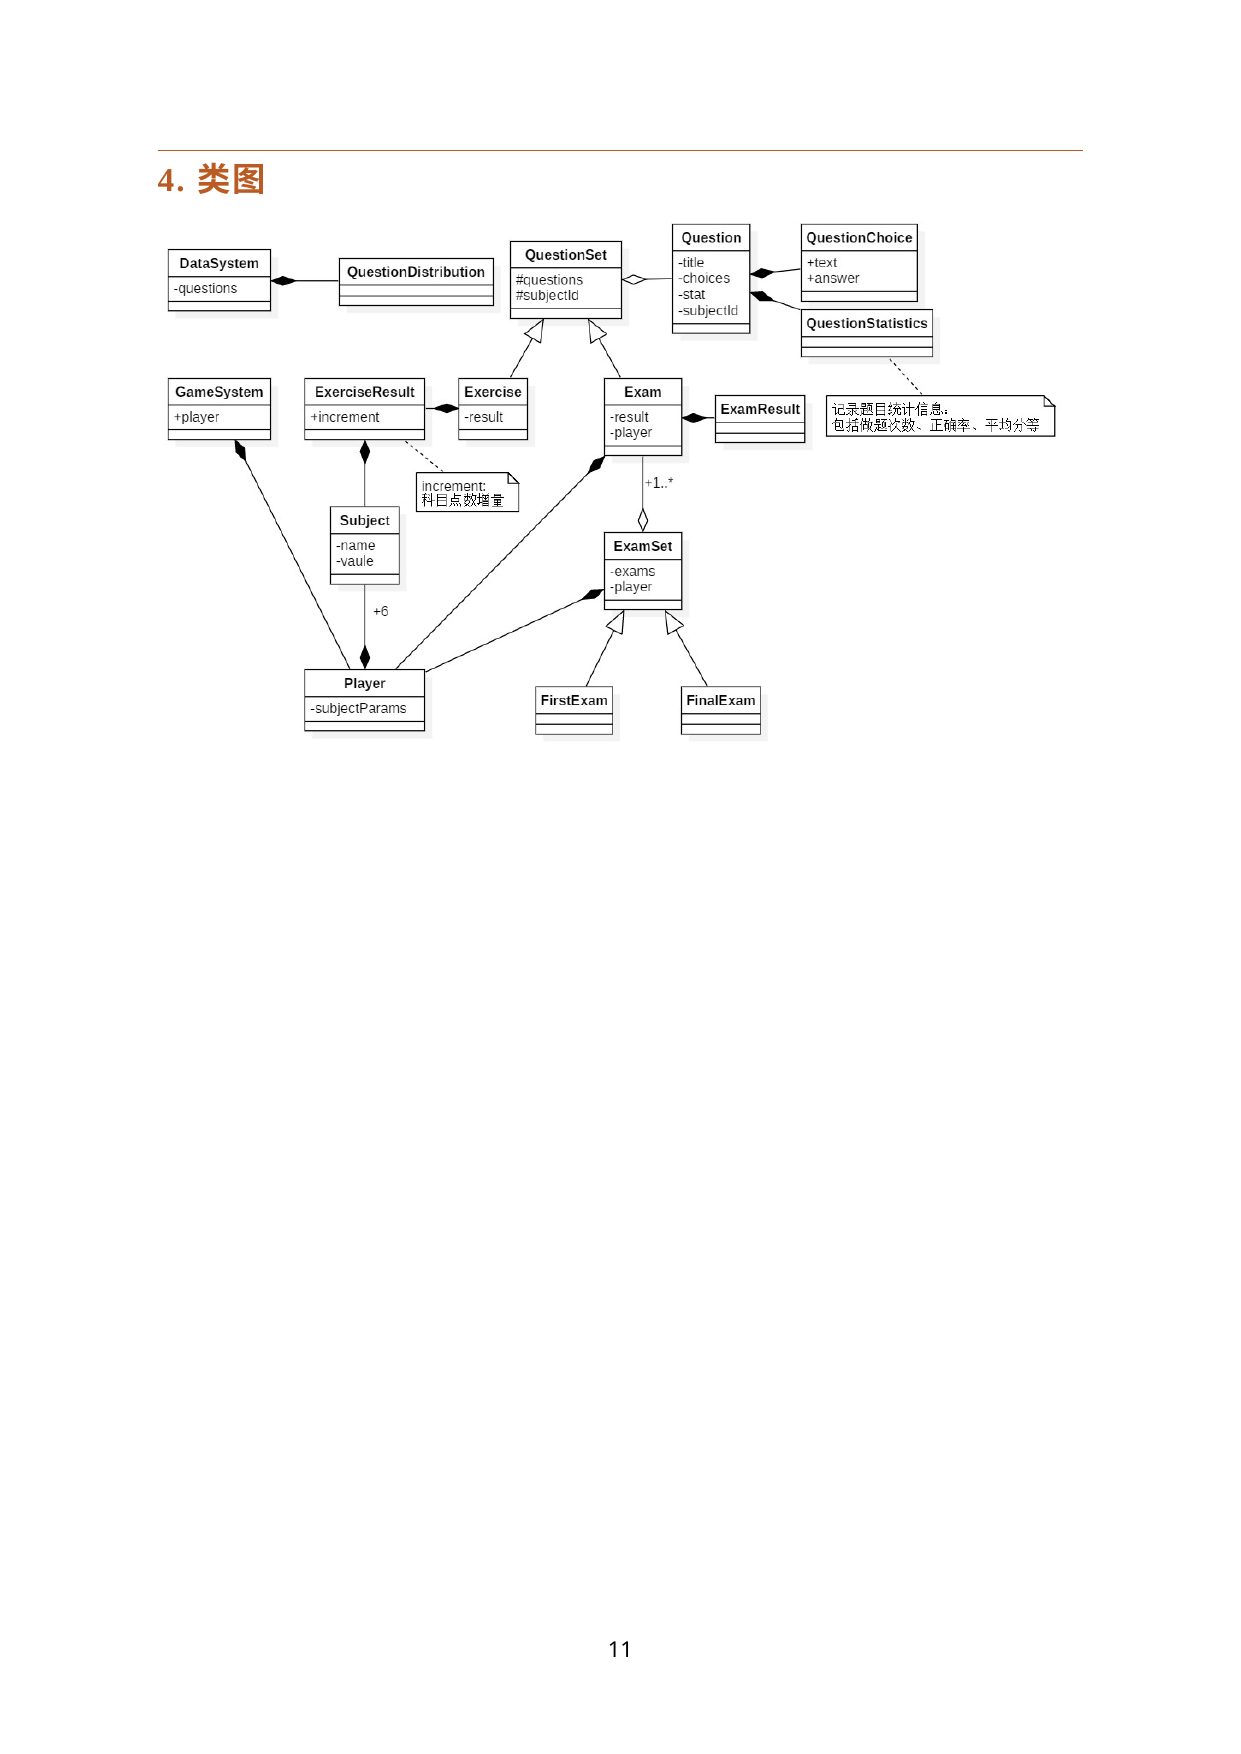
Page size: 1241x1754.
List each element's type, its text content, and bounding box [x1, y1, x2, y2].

subtitle 4. 类图 [157, 151, 1083, 201]
picture [157, 213, 1098, 776]
